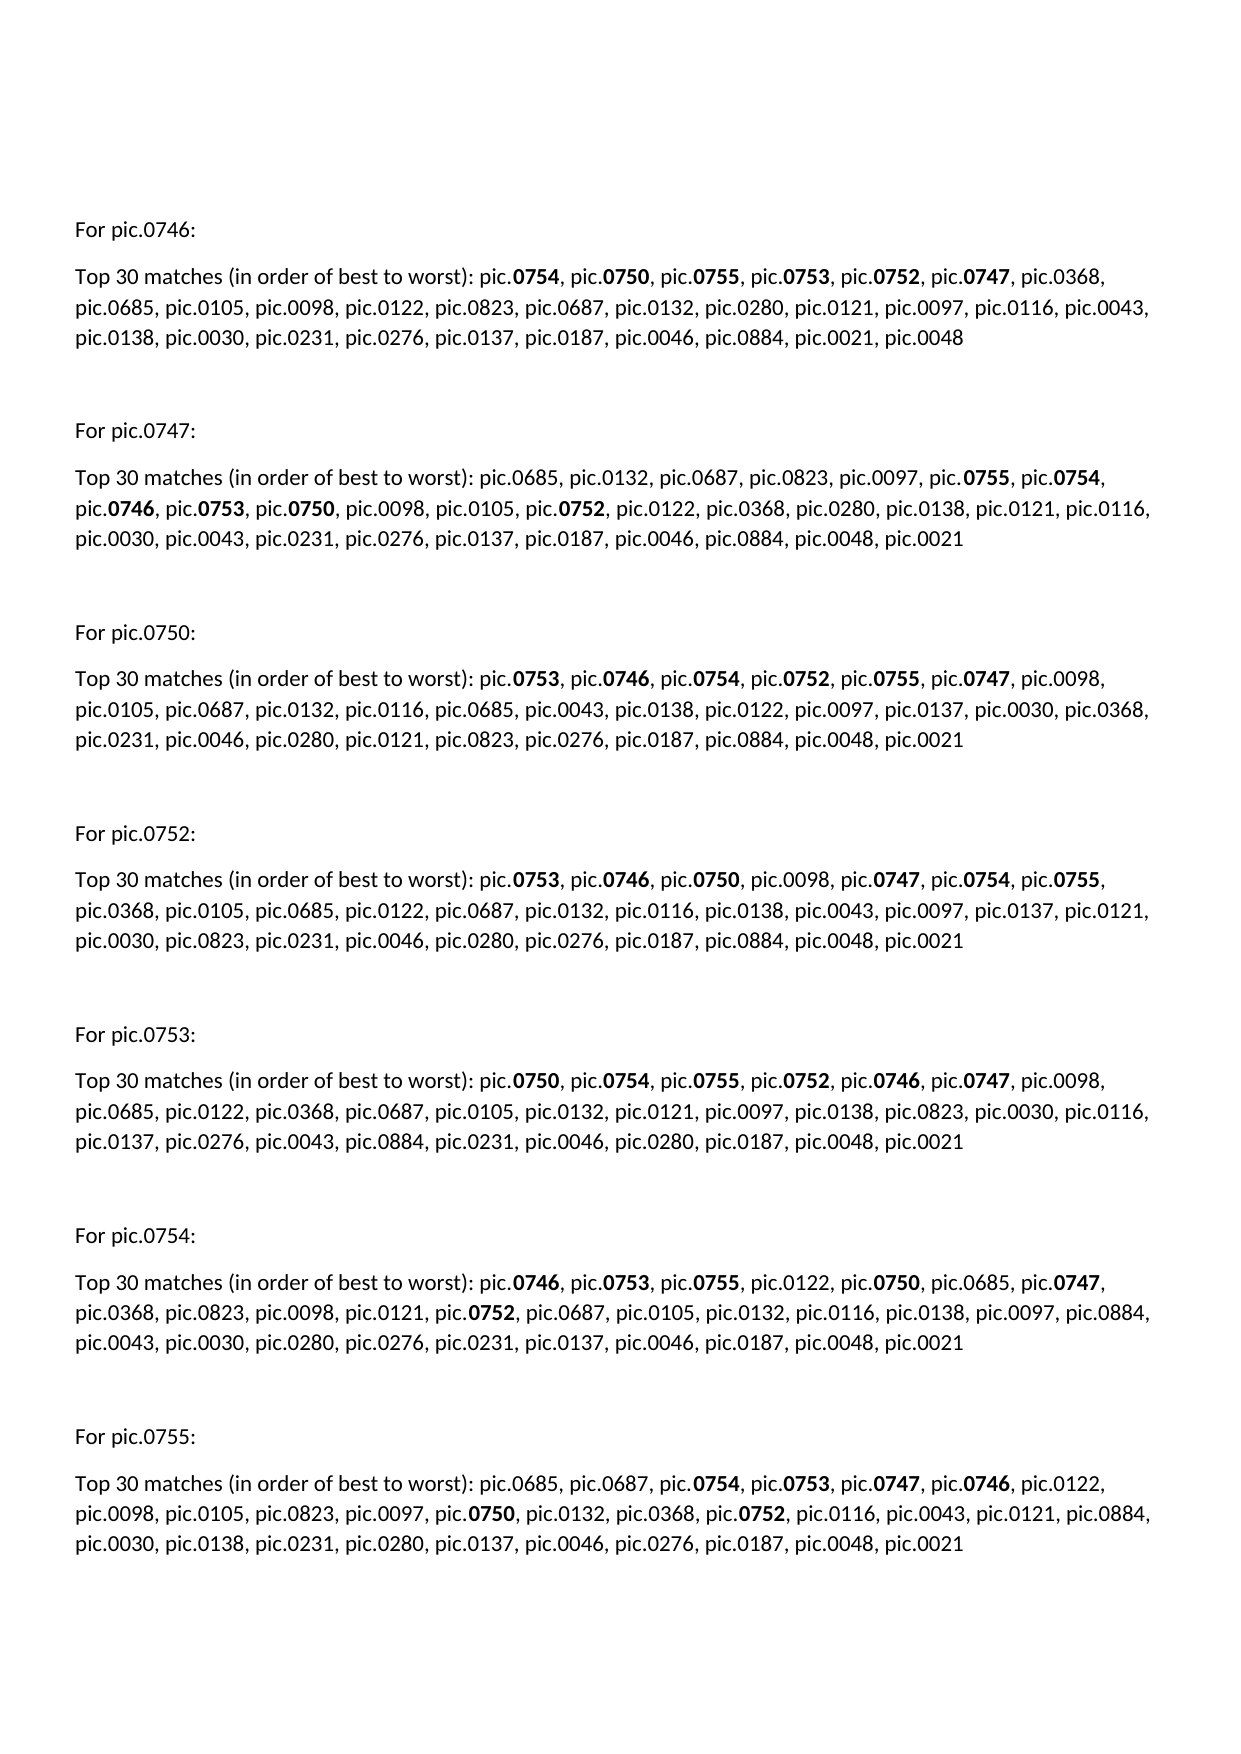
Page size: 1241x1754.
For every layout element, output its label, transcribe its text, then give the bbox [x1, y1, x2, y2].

text Top 30 matches (in order of best to worst): pic.0753, pic.0746, pic.0750, pic.0098, pic.0747, pic.0754, pic.0755, pic.0368, pic.0105, pic.0685, pic.0122, pic.0687, pic.0132, pic.0116, pic.0138, pic.0043, pic.0097, pic.0137, pic.0121, pic.0030, pic.0823, pic.0231, pic.0046, pic.0280, pic.0276, pic.0187, pic.0884, pic.0048, pic.0021 [75, 866, 1165, 954]
text For pic.0754: [75, 1221, 1165, 1249]
text Top 30 matches (in order of best to worst): pic.0685, pic.0132, pic.0687, pic.0823, pic.0097, pic.0755, pic.0754, pic.0746, pic.0753, pic.0750, pic.0098, pic.0105, pic.0752, pic.0122, pic.0368, pic.0280, pic.0138, pic.0121, pic.0116, pic.0030, pic.0043, pic.0231, pic.0276, pic.0137, pic.0187, pic.0046, pic.0884, pic.0048, pic.0021 [75, 463, 1165, 552]
text Top 30 matches (in order of best to worst): pic.0750, pic.0754, pic.0755, pic.0752, pic.0746, pic.0747, pic.0098, pic.0685, pic.0122, pic.0368, pic.0687, pic.0105, pic.0132, pic.0121, pic.0097, pic.0138, pic.0823, pic.0030, pic.0116, pic.0137, pic.0276, pic.0043, pic.0884, pic.0231, pic.0046, pic.0280, pic.0187, pic.0048, pic.0021 [75, 1067, 1165, 1155]
text For pic.0752: [75, 819, 1165, 847]
text For pic.0746: [75, 216, 1165, 244]
text For pic.0755: [75, 1422, 1165, 1450]
text For pic.0753: [75, 1020, 1165, 1048]
text Top 30 matches (in order of best to worst): pic.0685, pic.0687, pic.0754, pic.0753, pic.0747, pic.0746, pic.0122, pic.0098, pic.0105, pic.0823, pic.0097, pic.0750, pic.0132, pic.0368, pic.0752, pic.0116, pic.0043, pic.0121, pic.0884, pic.0030, pic.0138, pic.0231, pic.0280, pic.0137, pic.0046, pic.0276, pic.0187, pic.0048, pic.0021 [75, 1469, 1165, 1557]
text Top 30 matches (in order of best to worst): pic.0753, pic.0746, pic.0754, pic.0752, pic.0755, pic.0747, pic.0098, pic.0105, pic.0687, pic.0132, pic.0116, pic.0685, pic.0043, pic.0138, pic.0122, pic.0097, pic.0137, pic.0030, pic.0368, pic.0231, pic.0046, pic.0280, pic.0121, pic.0823, pic.0276, pic.0187, pic.0884, pic.0048, pic.0021 [75, 664, 1165, 753]
text For pic.0747: [75, 417, 1165, 445]
text Top 30 matches (in order of best to worst): pic.0746, pic.0753, pic.0755, pic.0122, pic.0750, pic.0685, pic.0747, pic.0368, pic.0823, pic.0098, pic.0121, pic.0752, pic.0687, pic.0105, pic.0132, pic.0116, pic.0138, pic.0097, pic.0884, pic.0043, pic.0030, pic.0280, pic.0276, pic.0231, pic.0137, pic.0046, pic.0187, pic.0048, pic.0021 [75, 1268, 1165, 1356]
text Top 30 matches (in order of best to worst): pic.0754, pic.0750, pic.0755, pic.0753, pic.0752, pic.0747, pic.0368, pic.0685, pic.0105, pic.0098, pic.0122, pic.0823, pic.0687, pic.0132, pic.0280, pic.0121, pic.0097, pic.0116, pic.0043, pic.0138, pic.0030, pic.0231, pic.0276, pic.0137, pic.0187, pic.0046, pic.0884, pic.0021, pic.0048 [75, 262, 1165, 351]
text For pic.0750: [75, 618, 1165, 646]
